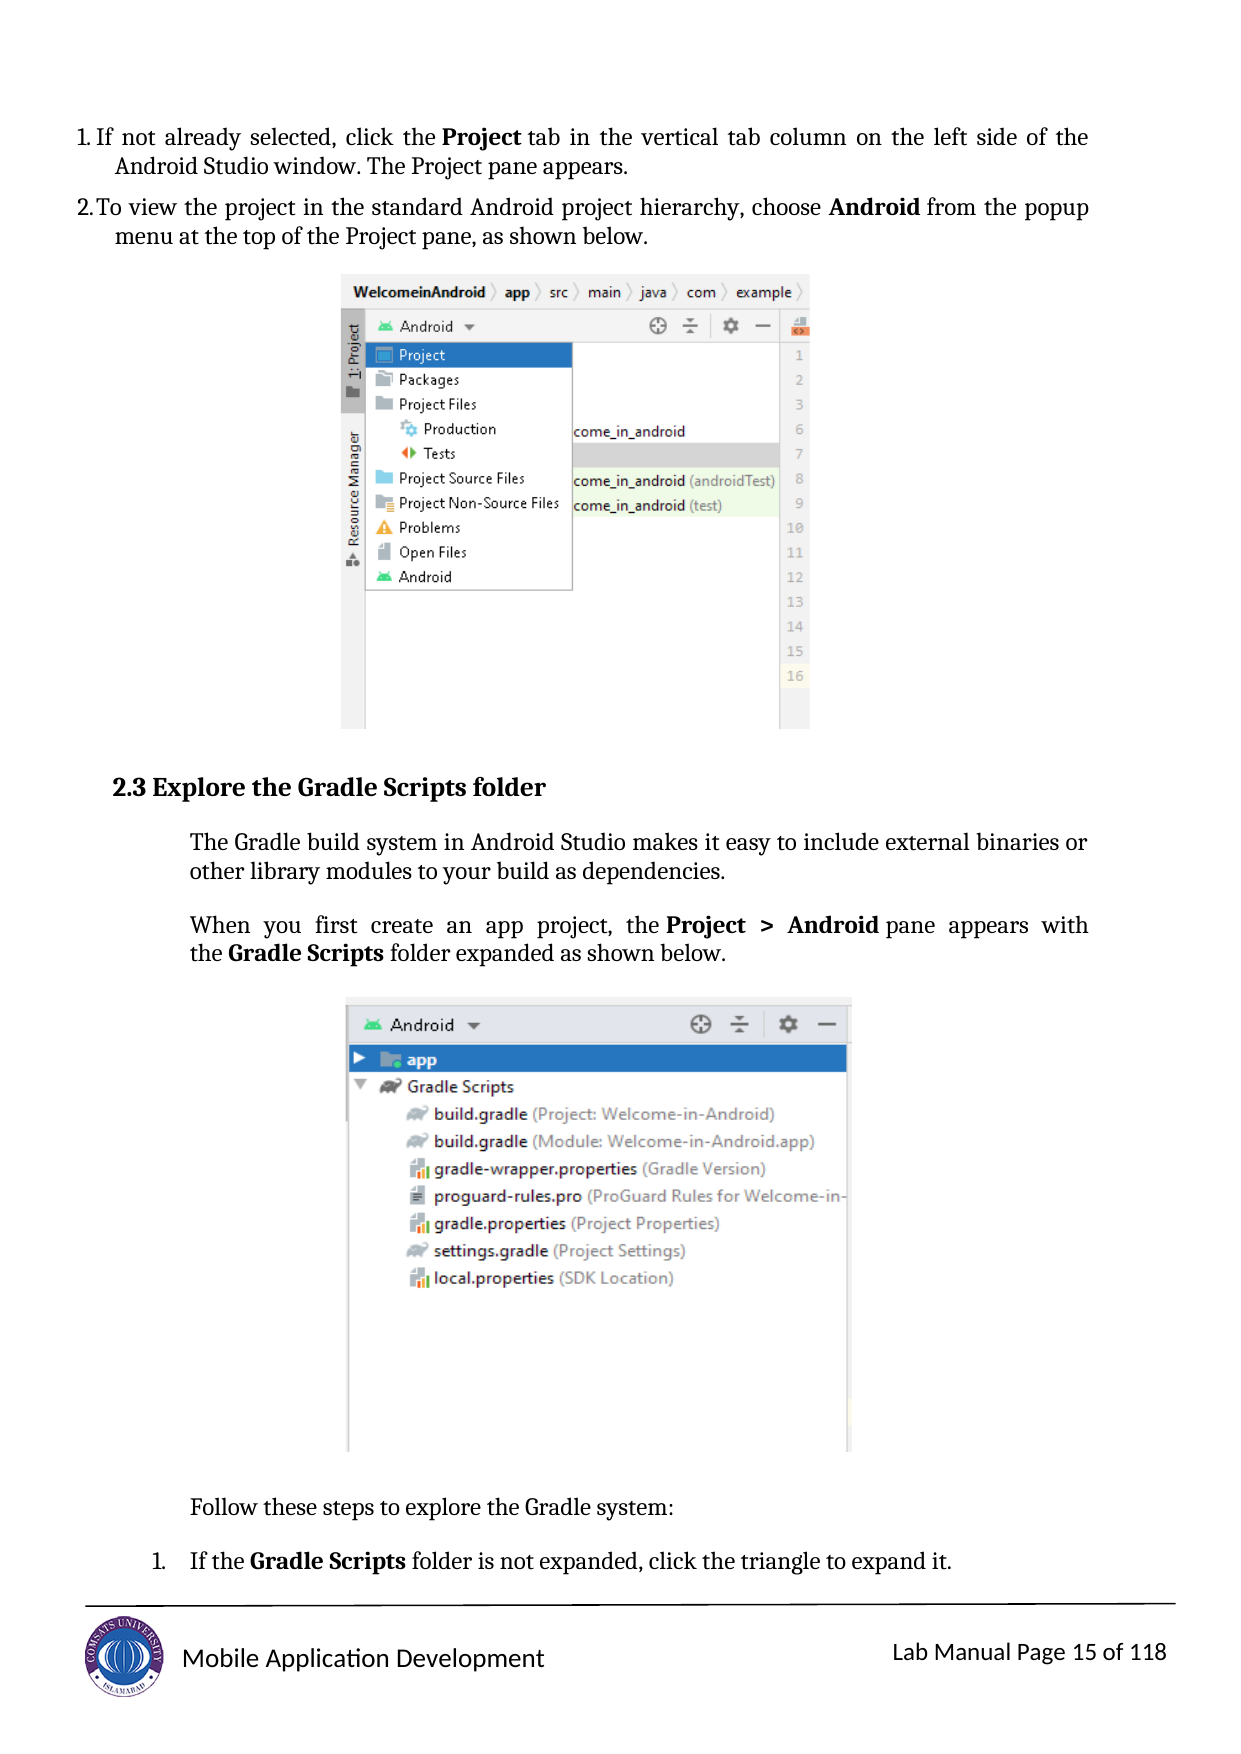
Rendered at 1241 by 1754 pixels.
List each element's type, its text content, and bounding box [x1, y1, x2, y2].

list If the Gradle Scripts folder is not expanded, click the triangle to expand it. [152, 1547, 1089, 1576]
picture [340, 274, 810, 729]
list If not already selected, click the Project tab in the vertical tab column on the left side of the Android Studio window. The Project pane appears. [77, 123, 1089, 180]
picture [345, 997, 852, 1451]
text Follow these steps to explore the Gradle system: [189, 1493, 1089, 1522]
text When you first create an app project, the Project > Android pane appears with the Gradle Scripts folder expanded as shown below. [189, 911, 1089, 968]
list To view the project in the standard Android project hierarchy, choose Android from the popup menu at the top of the Project pane, as shown below. [77, 193, 1089, 250]
text The Gradle build system in Android Studio makes it easy to include external binaries or other library modules to your build as dependencies. [189, 828, 1089, 886]
subtitle 2.3 Explore the Gradle Scripts folder [112, 772, 1240, 803]
picture [85, 1616, 165, 1697]
